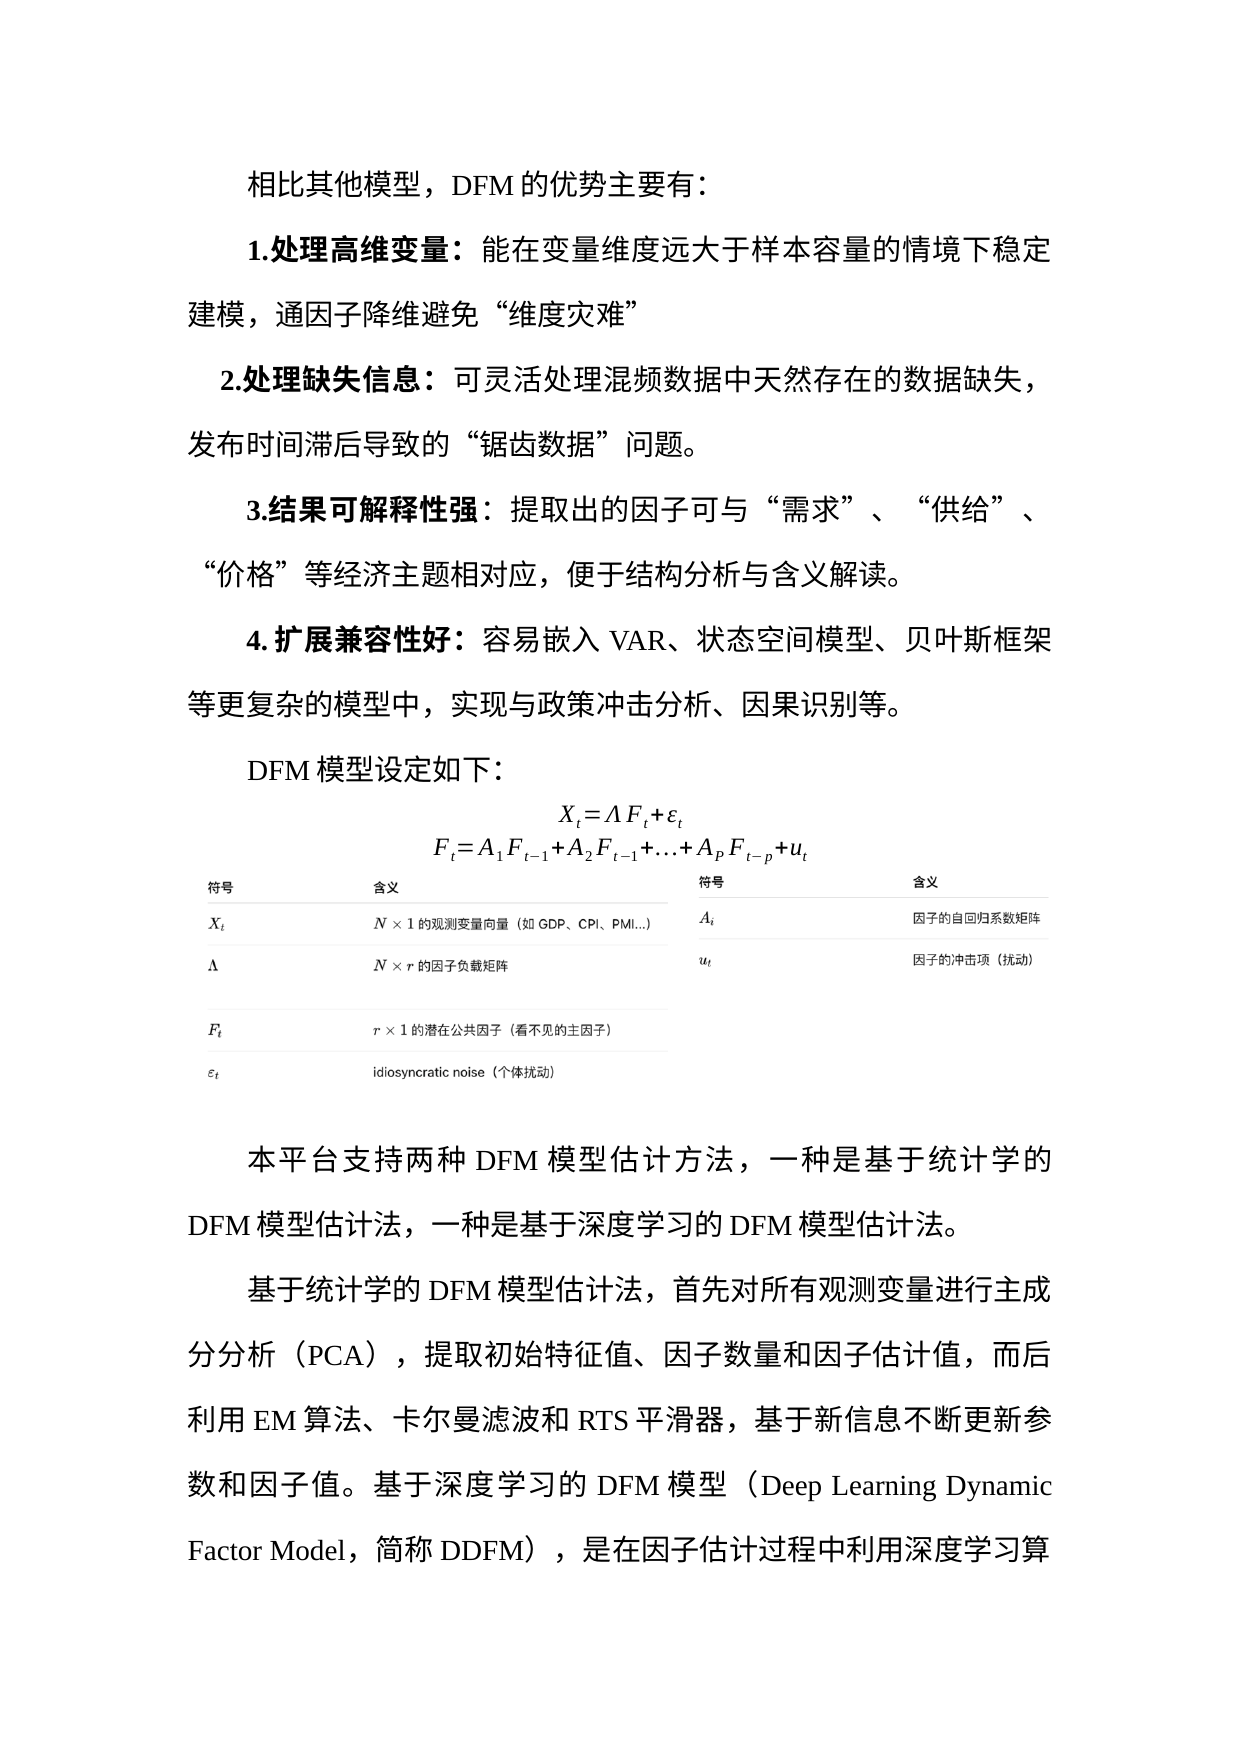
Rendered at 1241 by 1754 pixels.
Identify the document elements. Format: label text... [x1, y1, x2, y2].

picture [187, 865, 1053, 1093]
text 本平台支持两种DFM模型估计方法，一种是基于统计学的DFM模型估计法，一种是基于深度学习的DFM模型估计法。 [187, 1125, 1053, 1255]
text 4. 扩展兼容性好：容易嵌入 VAR、状态空间模型、贝叶斯框架等更复杂的模型中，实现与政策冲击分析、因果识别等。 [187, 605, 1053, 735]
text 1.处理高维变量：能在变量维度远大于样本容量的情境下稳定建模，通因子降维避免“维度灾难” [187, 215, 1053, 345]
text 2.处理缺失信息：可灵活处理混频数据中天然存在的数据缺失，发布时间滞后导致的“锯齿数据”问题。 [187, 345, 1053, 475]
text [187, 1255, 1053, 1580]
text DFM模型设定如下： [187, 735, 1053, 800]
text 相比其他模型，DFM的优势主要有： [187, 150, 1053, 215]
text 3.结果可解释性强：提取出的因子可与“需求”、“供给”、“价格”等经济主题相对应，便于结构分析与含义解读。 [187, 475, 1053, 605]
